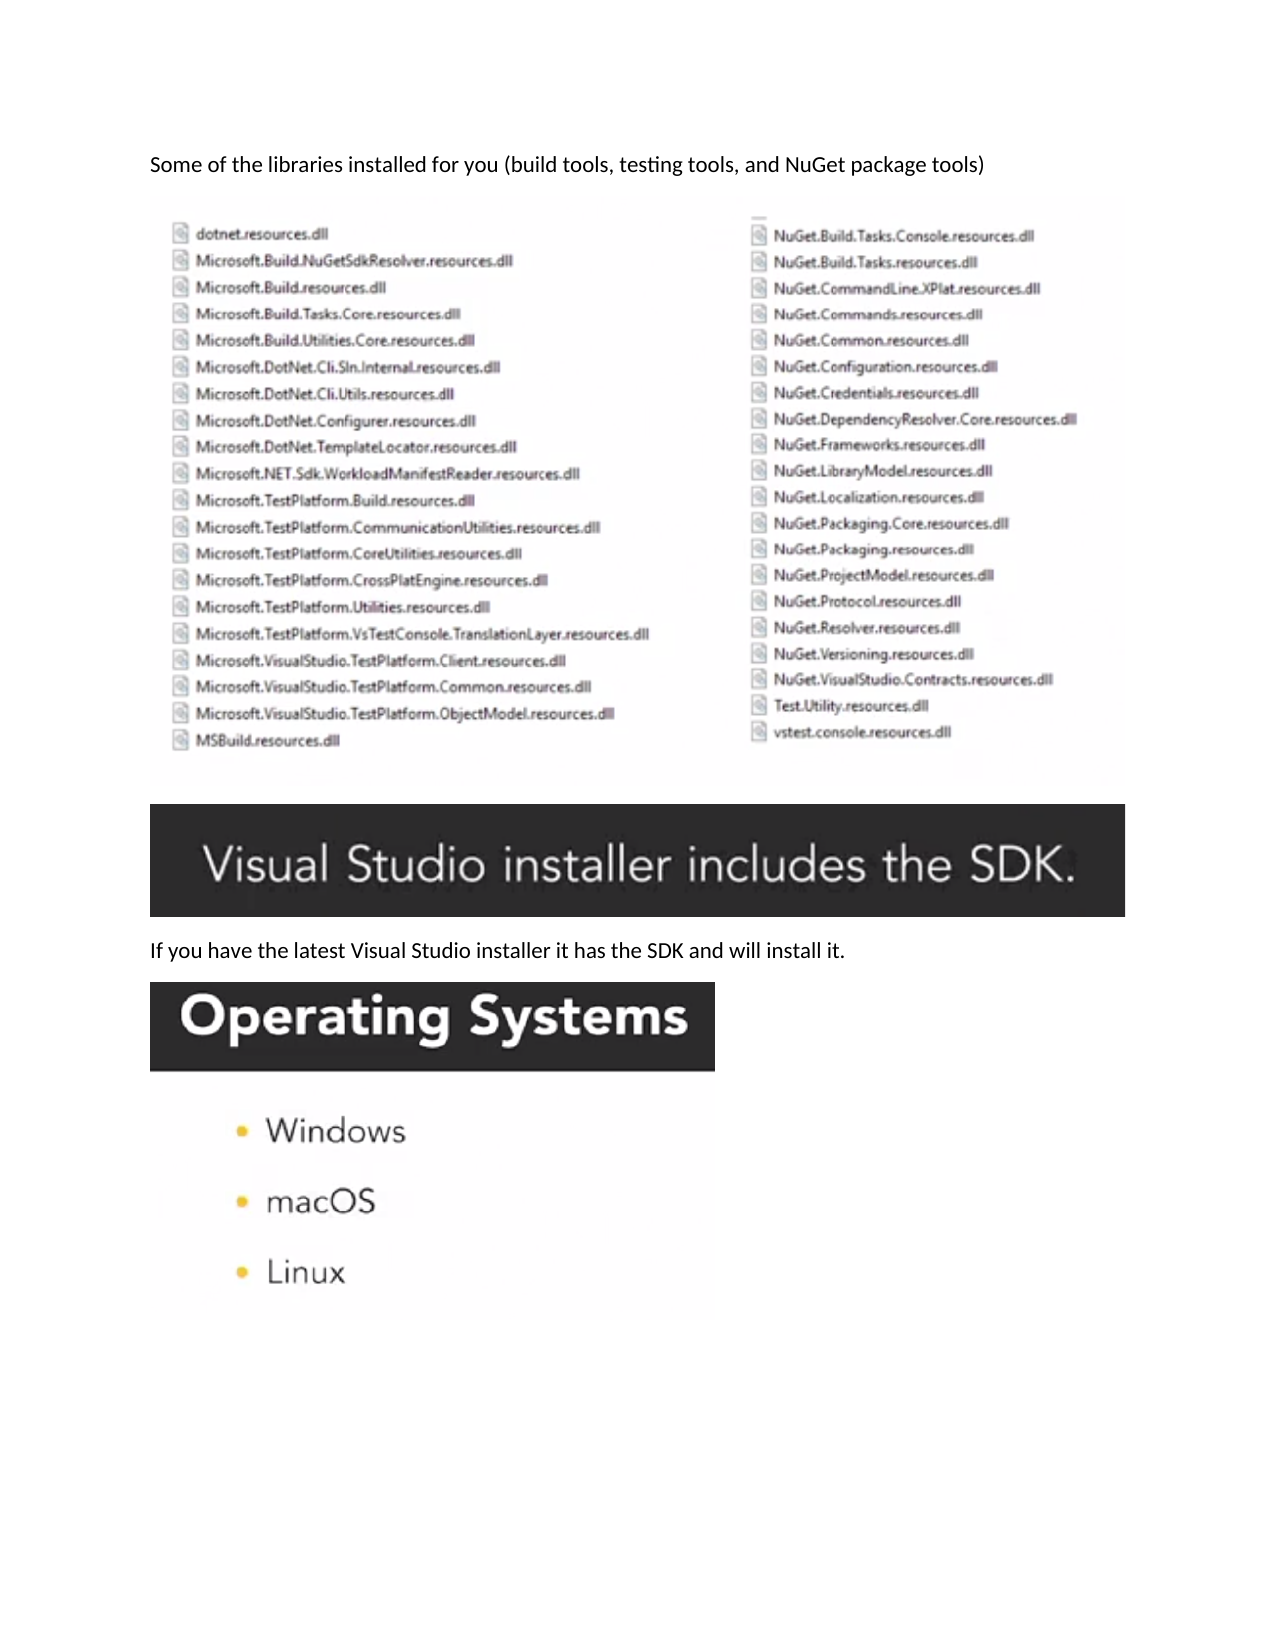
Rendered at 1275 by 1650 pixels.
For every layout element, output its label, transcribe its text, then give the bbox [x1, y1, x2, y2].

text If you have the latest Visual Studio installer it has the SDK and will install it. [150, 936, 1125, 964]
picture [150, 804, 1125, 917]
text Some of the libraries installed for you (build tools, testing tools, and NuGet package tools) [150, 150, 1125, 178]
picture [150, 196, 1125, 786]
picture [150, 982, 715, 1320]
